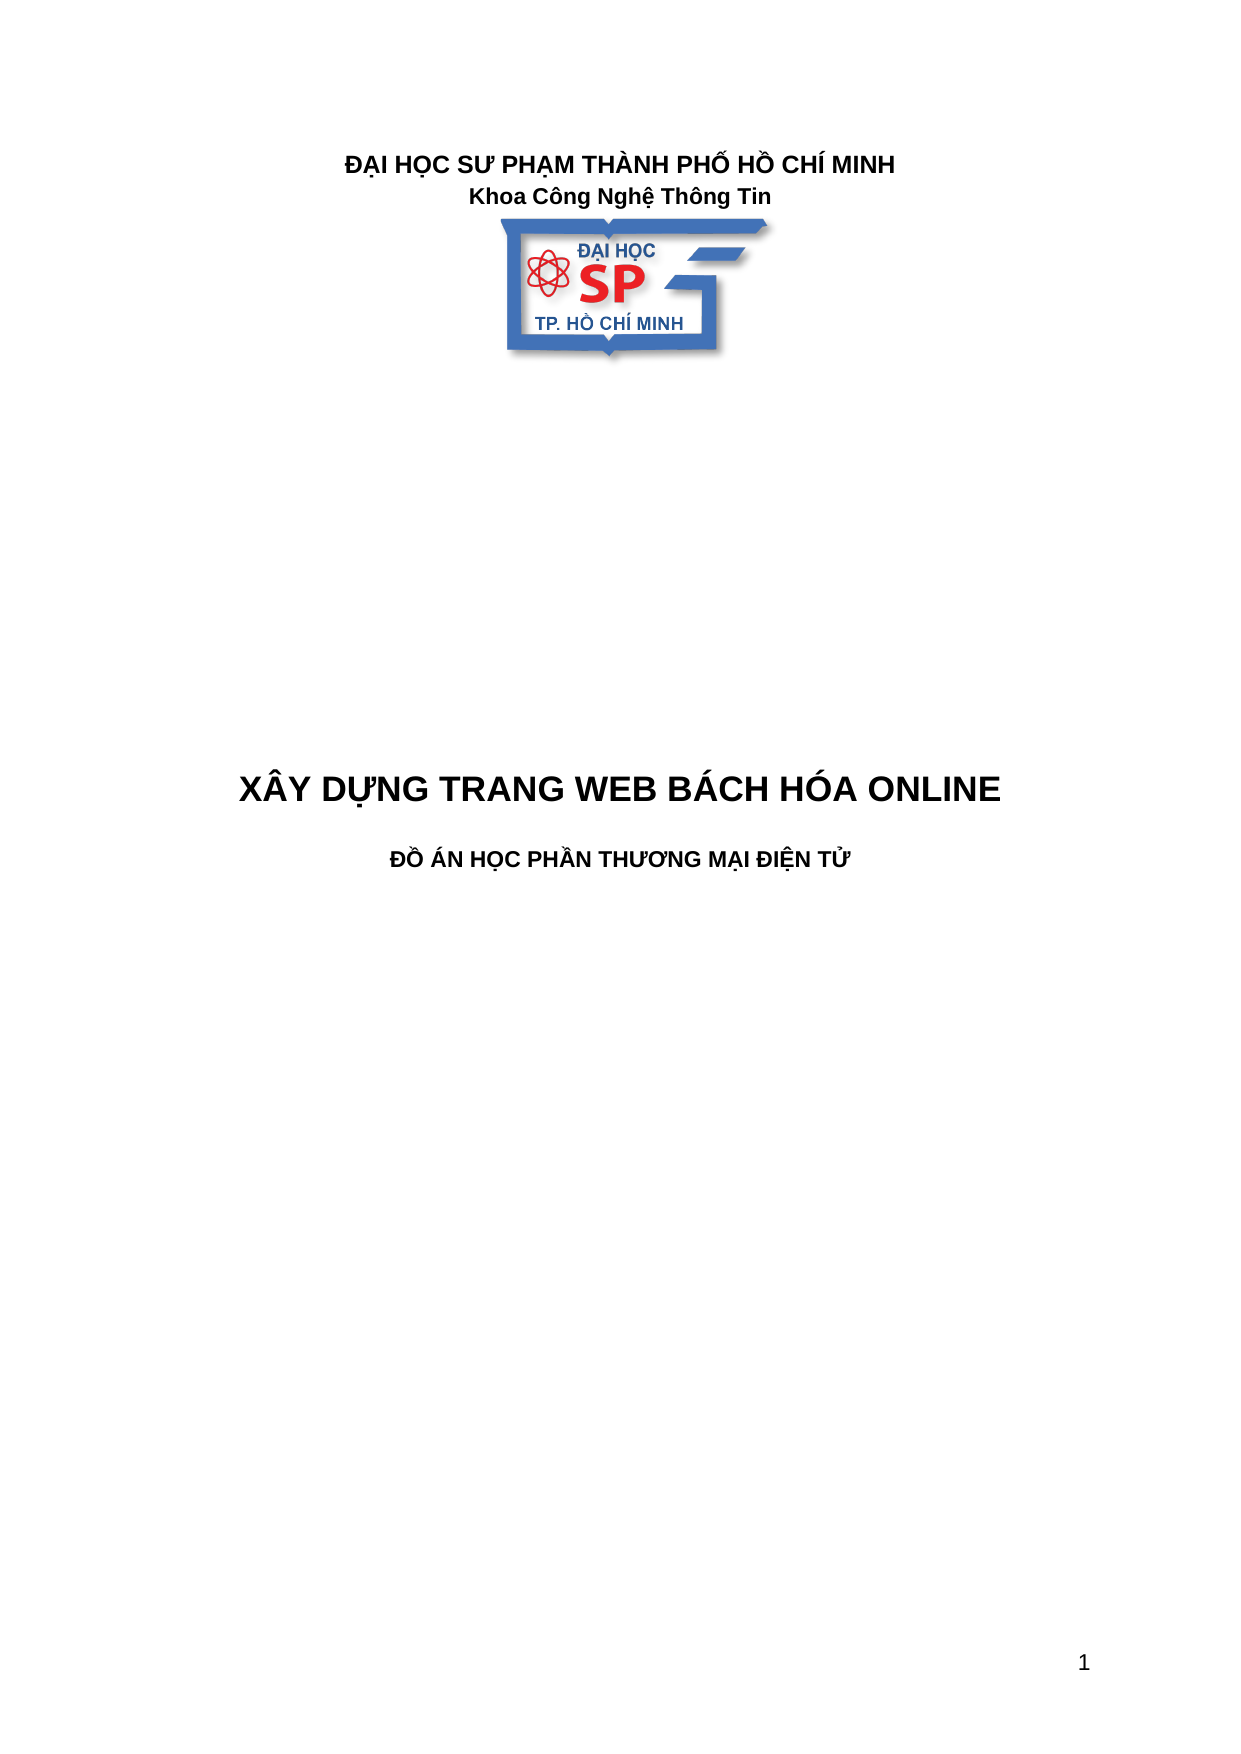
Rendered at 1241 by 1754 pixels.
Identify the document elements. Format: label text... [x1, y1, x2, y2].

text XÂY DỰNG TRANG WEB BÁCH HÓA ONLINE [150, 768, 1090, 809]
picture [496, 213, 783, 372]
text ĐẠI HỌC SƯ PHẠM THÀNH PHỐ HỒ CHÍ MINH [150, 150, 1090, 179]
text ĐỒ ÁN HỌC PHẦN THƯƠNG MẠI ĐIỆN TỬ [150, 846, 1090, 872]
text Khoa Công Nghệ Thông Tin [150, 183, 1090, 209]
